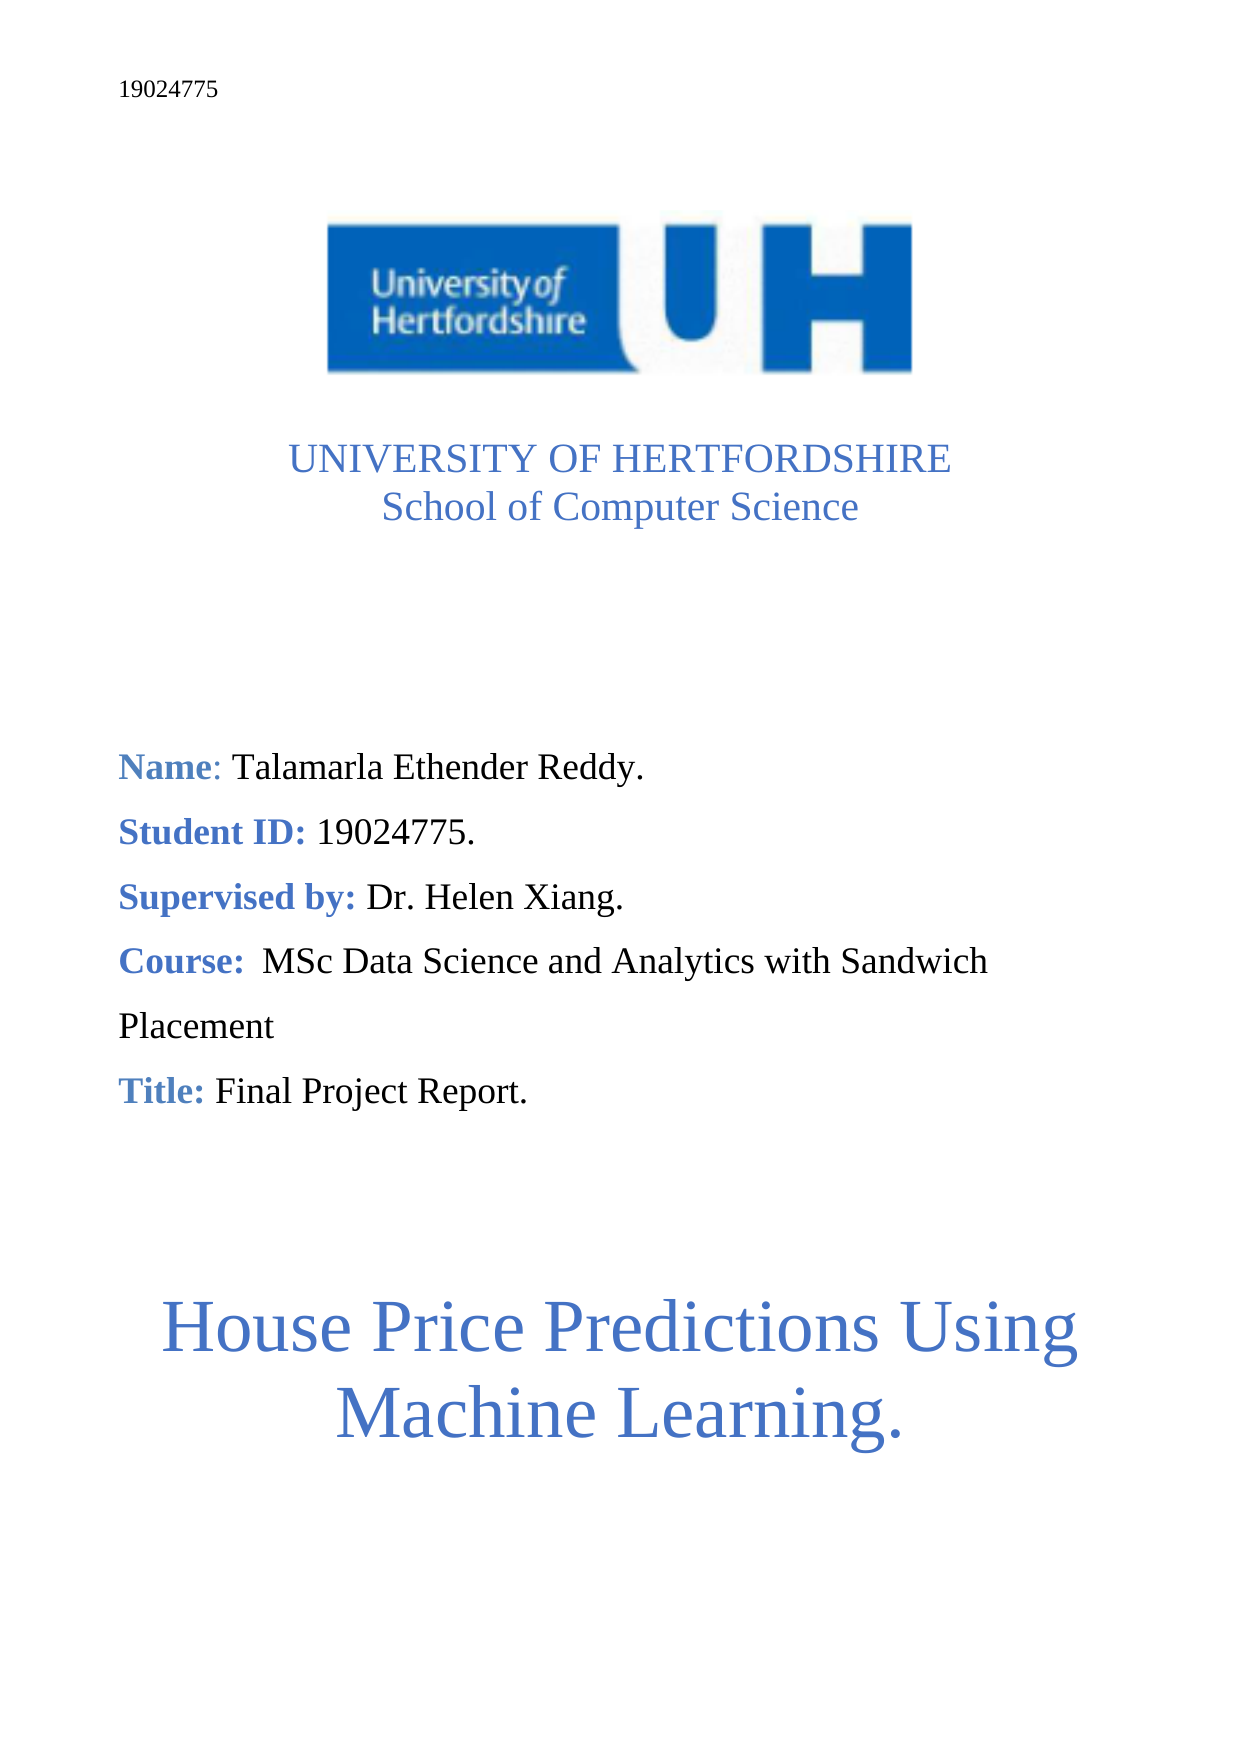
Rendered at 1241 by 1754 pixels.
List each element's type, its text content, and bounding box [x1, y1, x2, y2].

text Title: Final Project Report. [118, 1068, 1122, 1111]
text House Price Predictions Using Machine Learning. [118, 1281, 1122, 1454]
text Supervised by: Dr. Helen Xiang. [118, 874, 1122, 917]
text Course: MSc Data Science and Analytics with Sandwich Placement [118, 939, 1122, 1047]
text Name: Talamarla Ethender Reddy. [118, 745, 1122, 788]
text UNIVERSITY OF HERTFORDSHIRE [118, 433, 1122, 481]
text School of Computer Science [118, 481, 1122, 529]
text Student ID: 19024775. [118, 809, 1122, 853]
picture [315, 210, 926, 386]
